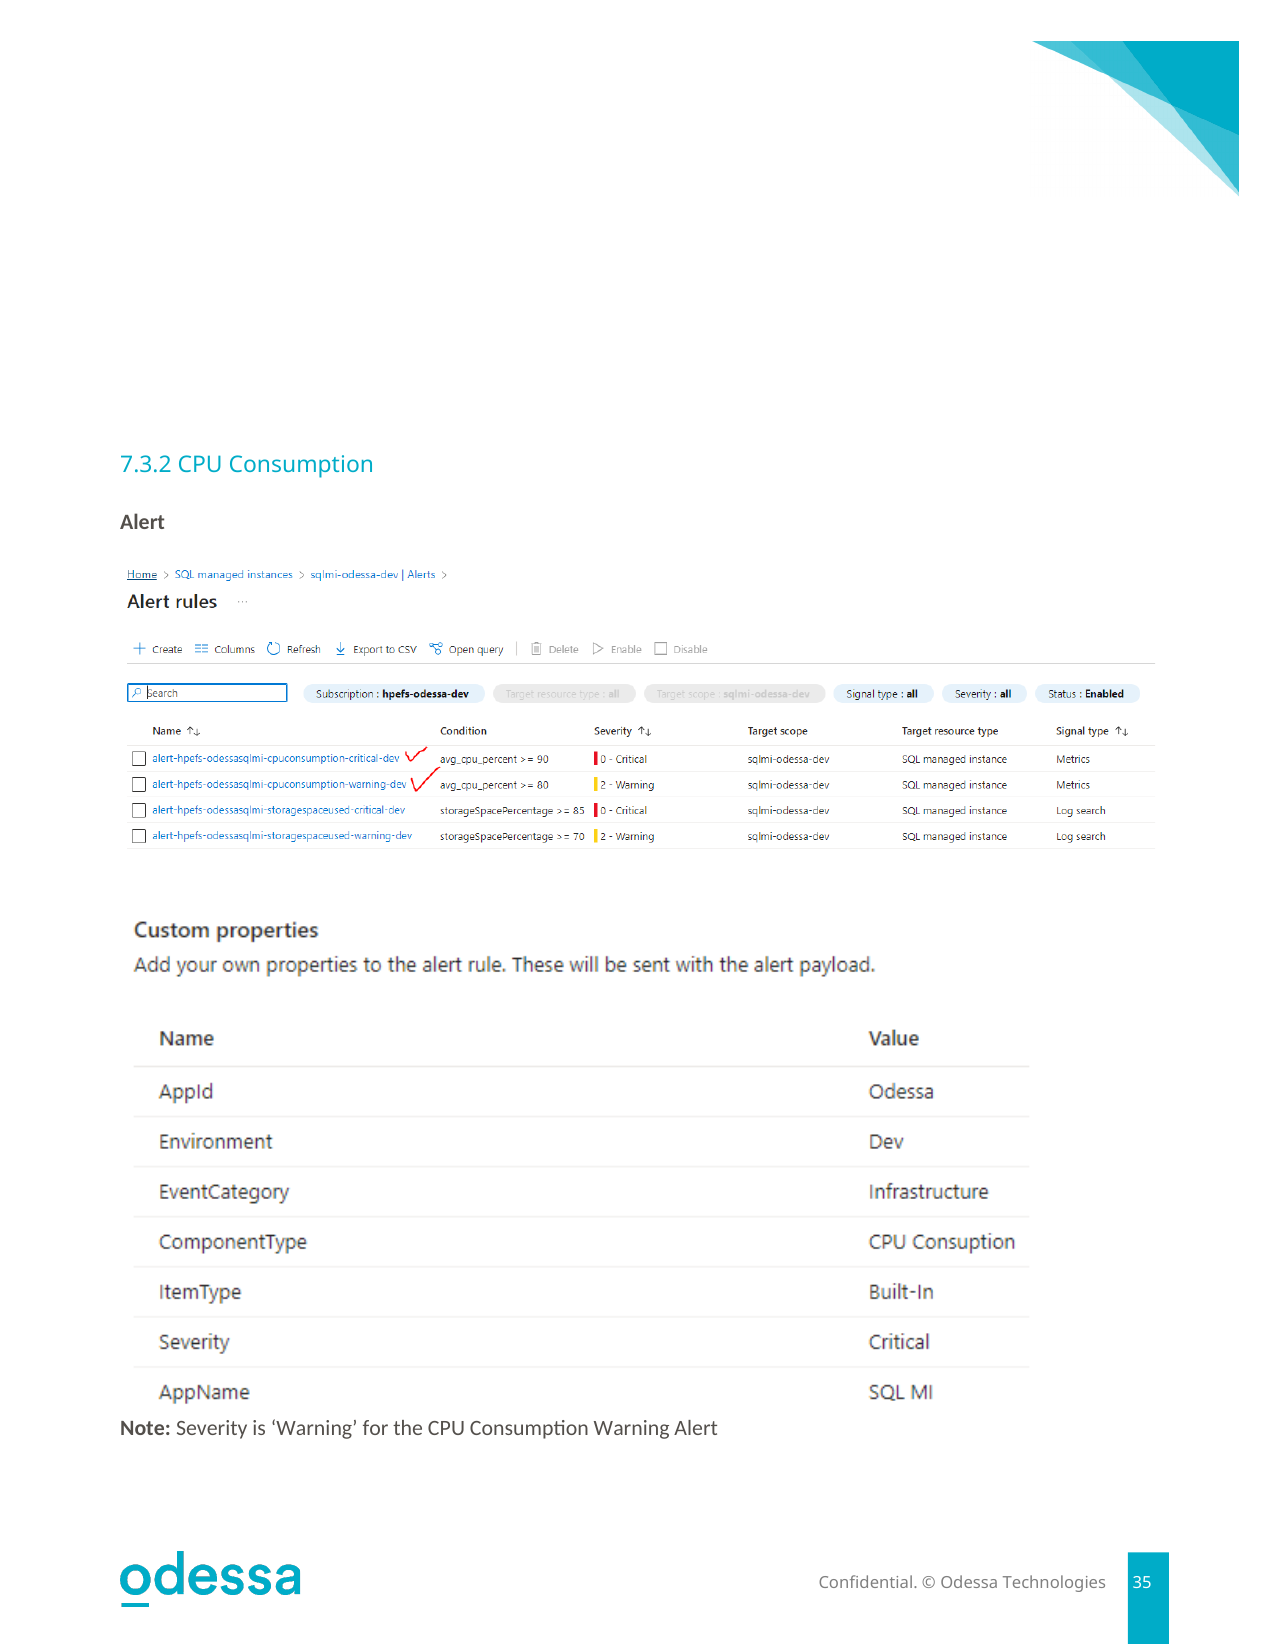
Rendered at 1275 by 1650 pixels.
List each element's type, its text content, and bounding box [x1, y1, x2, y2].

picture [120, 1551, 300, 1607]
picture [120, 561, 1155, 859]
picture [1029, 41, 1239, 197]
picture [120, 911, 1030, 1415]
text Alert [120, 508, 1155, 534]
subtitle 7.3.2 CPU Consumption [120, 447, 1155, 479]
text Note: Severity is ‘Warning’ for the CPU Consumption Warning Alert [120, 1414, 1155, 1441]
